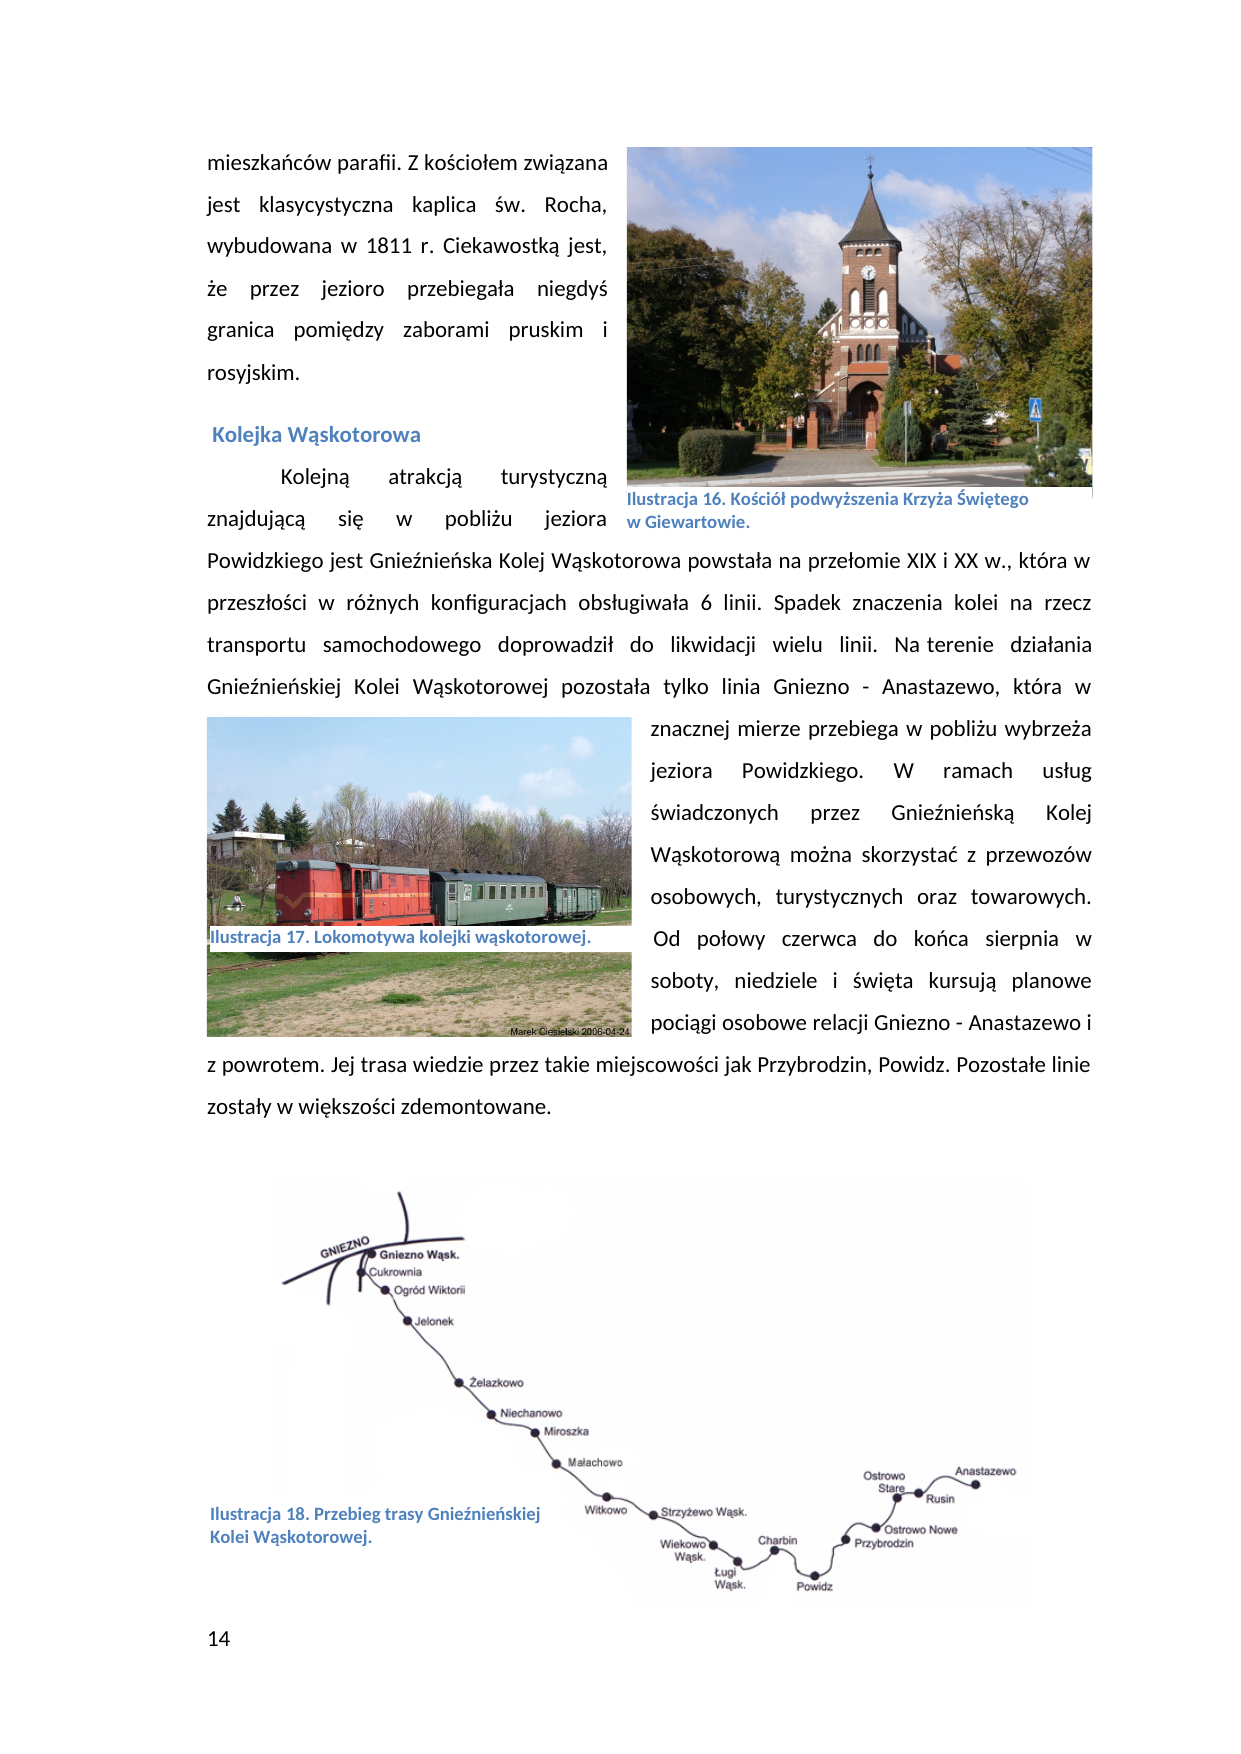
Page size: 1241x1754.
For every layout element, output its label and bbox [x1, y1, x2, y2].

picture [626, 147, 1093, 498]
picture [270, 1180, 1030, 1607]
picture [206, 717, 632, 1037]
